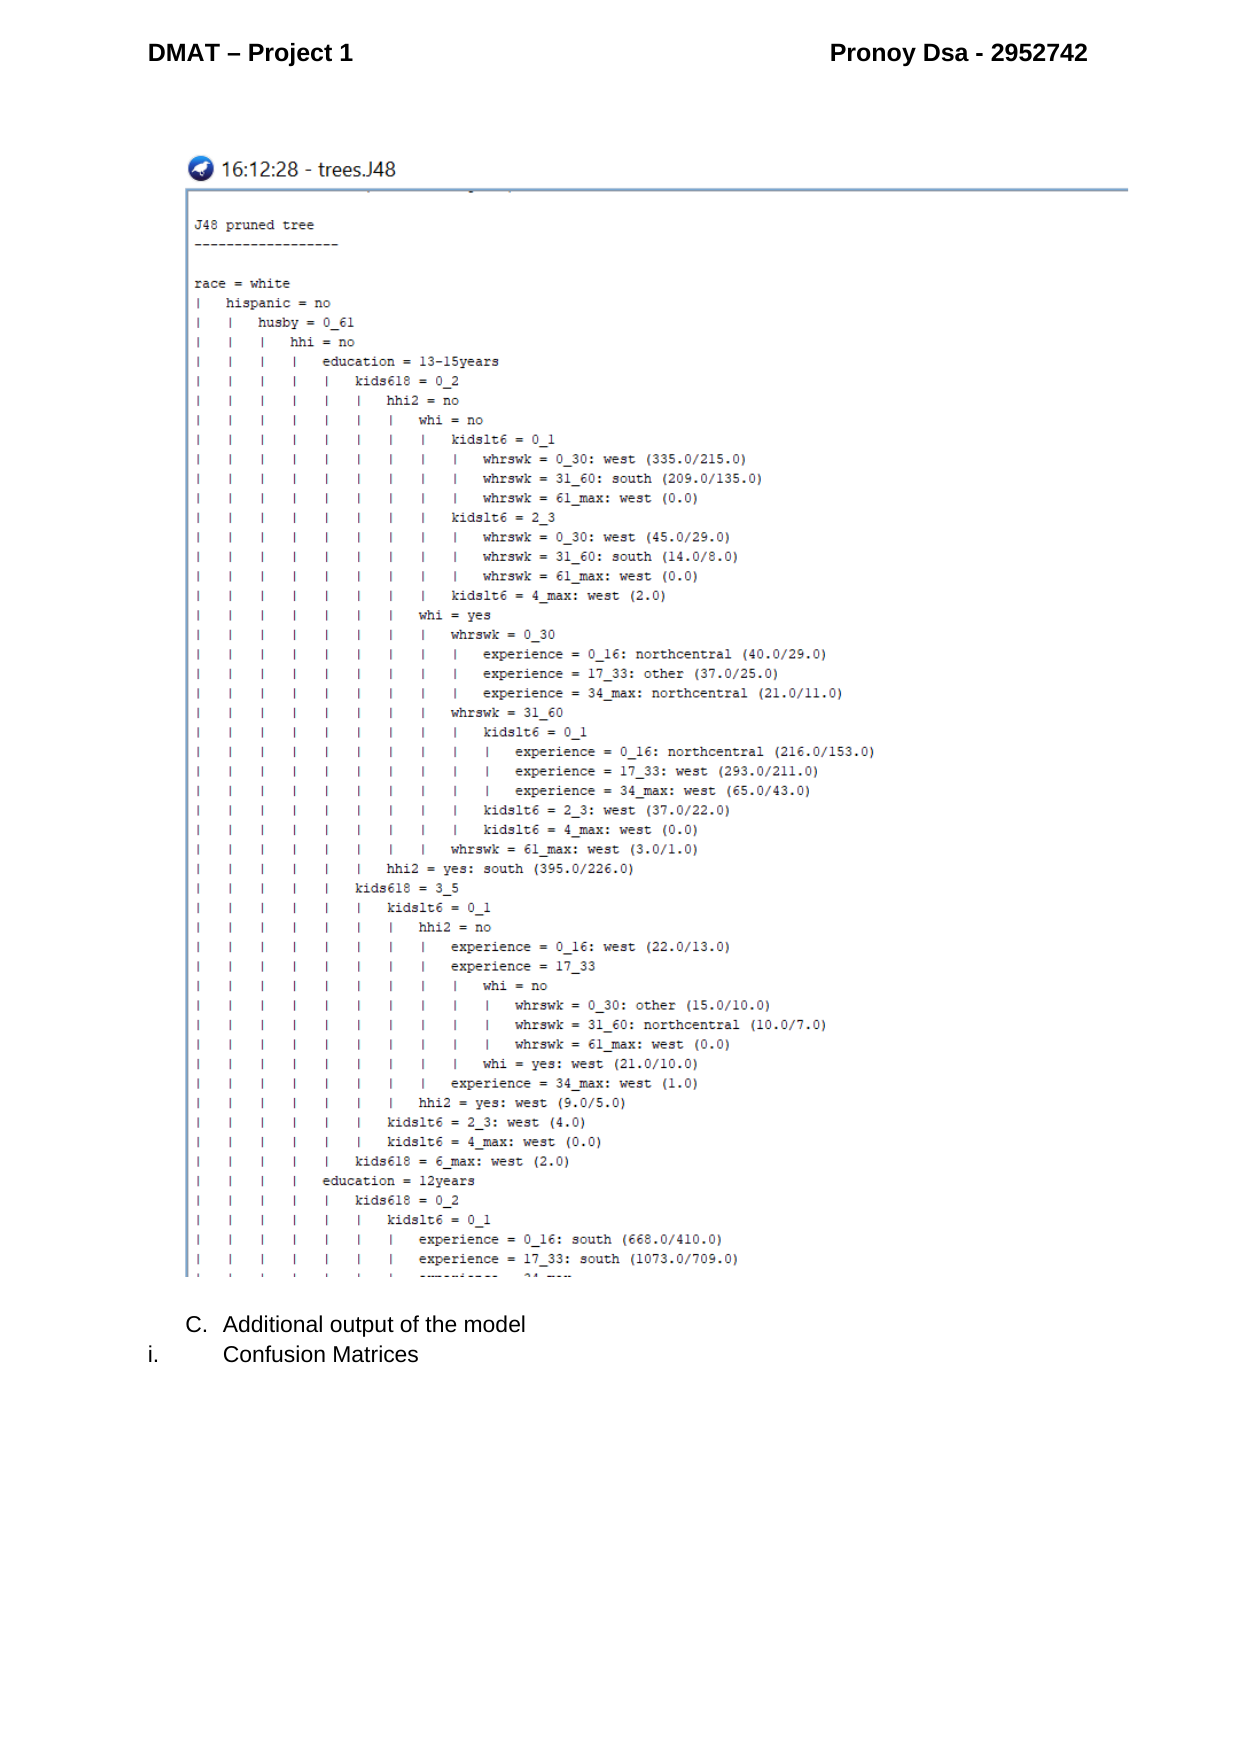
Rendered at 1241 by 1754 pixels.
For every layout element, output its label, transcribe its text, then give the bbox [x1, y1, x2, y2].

text C. Additional output of the model [185, 1311, 1090, 1337]
text i. Confusion Matrices [148, 1341, 1090, 1368]
picture [185, 150, 1129, 1277]
